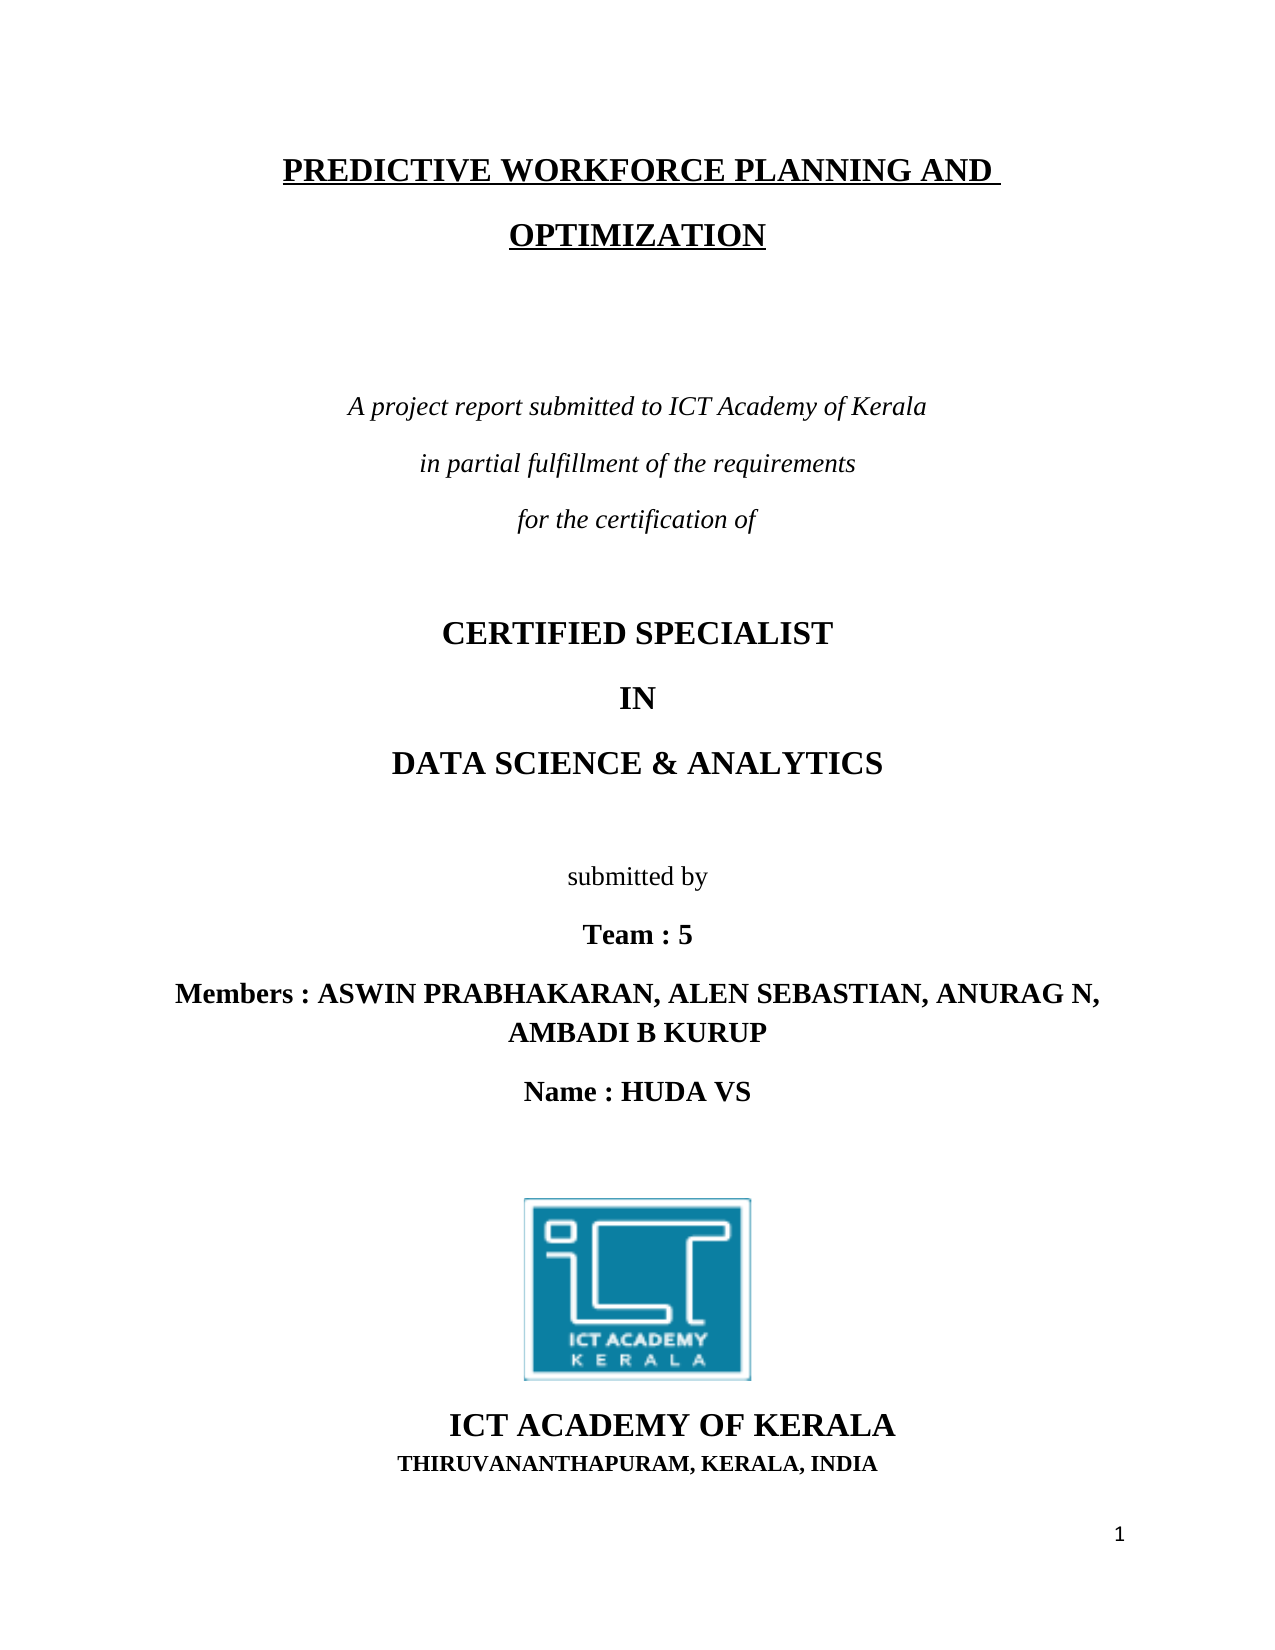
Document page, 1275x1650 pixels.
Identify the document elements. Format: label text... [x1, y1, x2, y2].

text THIRUVANANTHAPURAM, KERALA, INDIA [150, 1450, 1125, 1476]
text Name : HUDA VS [150, 1074, 1125, 1108]
text in partial fulfillment of the requirements [150, 447, 1125, 478]
text DATA SCIENCE & ANALYTICS [150, 743, 1125, 781]
text Members : ASWIN PRABHAKARAN, ALEN SEBASTIAN, ANURAG N, AMBADI B KURUP [150, 976, 1125, 1048]
text Team : 5 [150, 917, 1125, 951]
text submitted by [150, 860, 1125, 892]
text OPTIMIZATION [150, 215, 1125, 253]
text IN [150, 678, 1125, 716]
text for the certification of [150, 503, 1125, 535]
text CERTIFIED SPECIALIST [150, 613, 1125, 651]
picture [523, 1198, 752, 1381]
text A project report submitted to ICT Academy of Kerala [150, 390, 1125, 422]
text PREDICTIVE WORKFORCE PLANNING AND [150, 150, 1125, 188]
text ICT ACADEMY OF KERALA [150, 1406, 1125, 1444]
